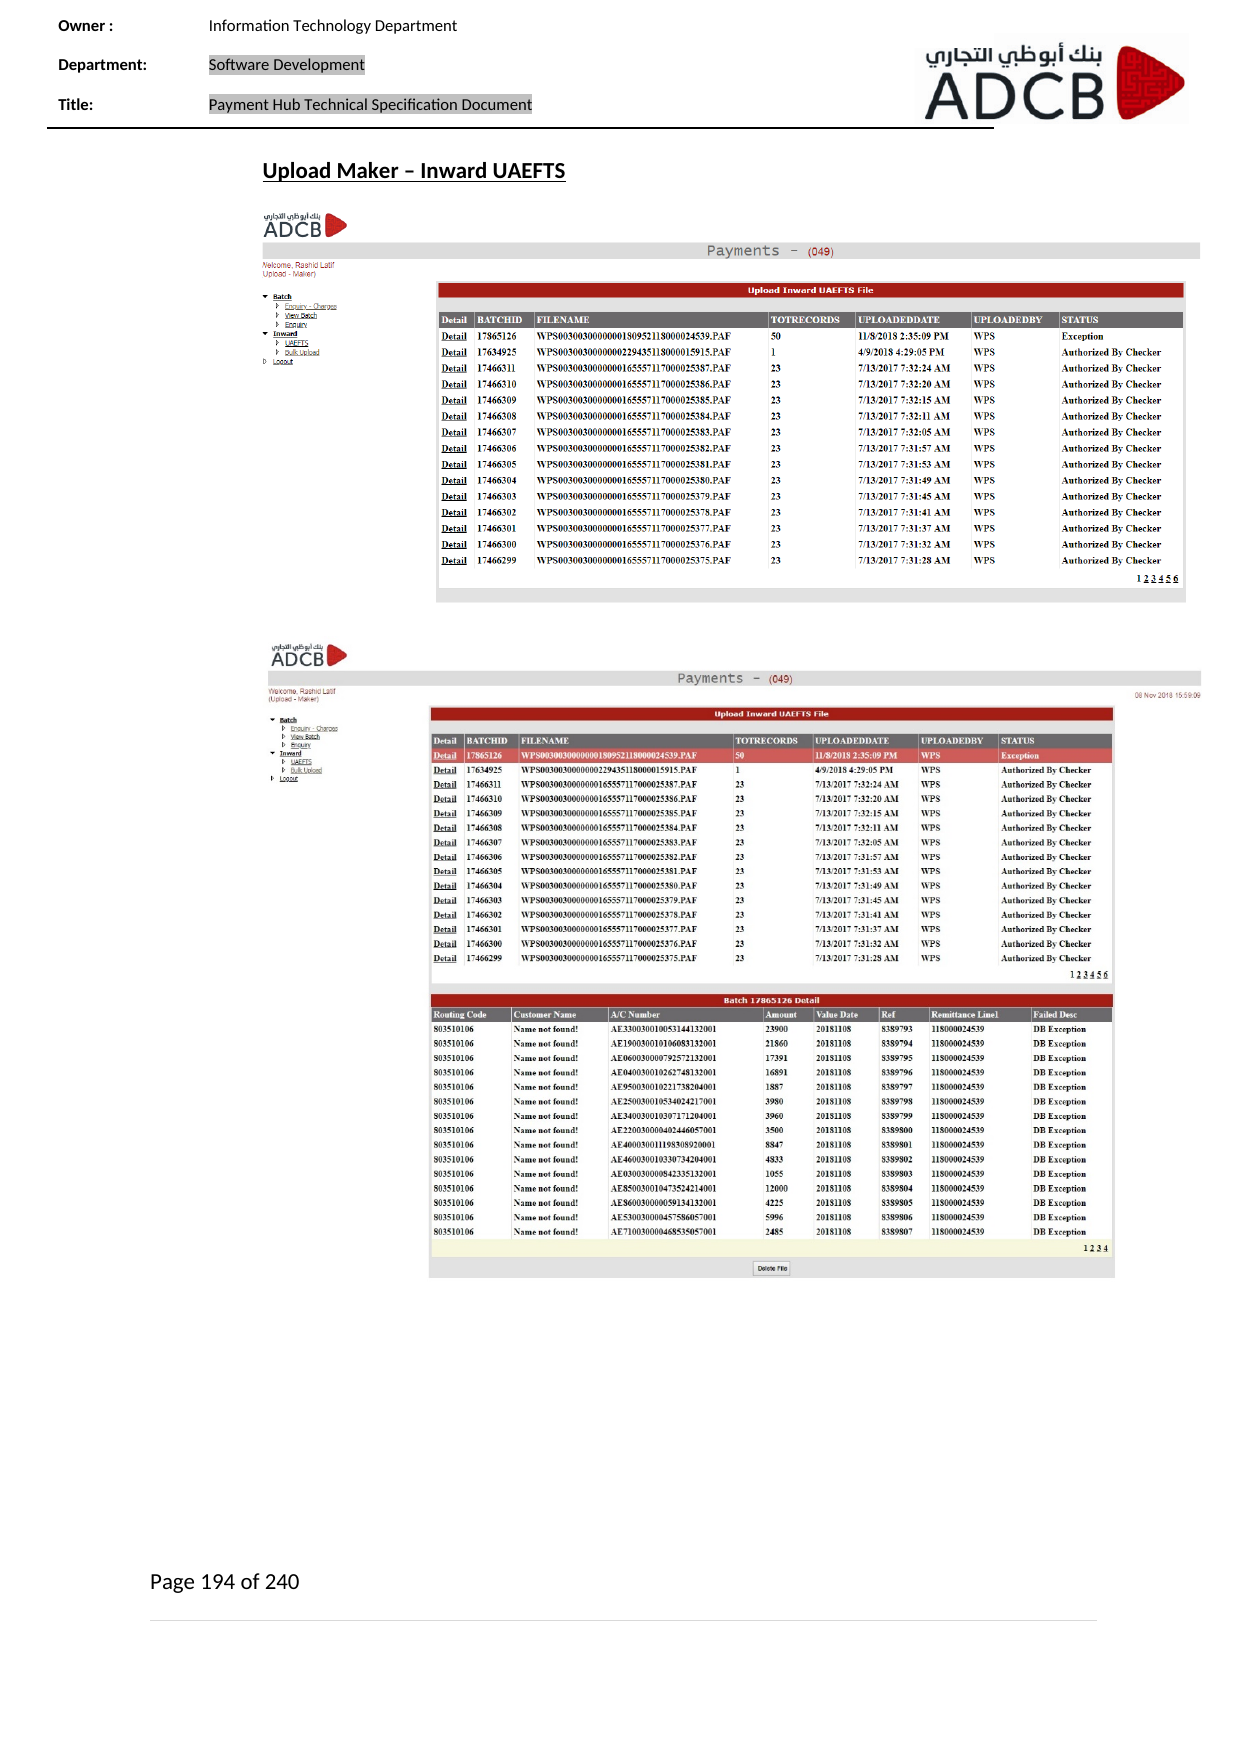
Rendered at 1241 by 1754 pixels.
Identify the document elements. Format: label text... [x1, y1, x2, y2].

picture [262, 209, 1201, 612]
text Upload Maker – Inward UAEFTS [262, 157, 1097, 185]
picture [262, 636, 1202, 1284]
picture [914, 33, 1189, 124]
